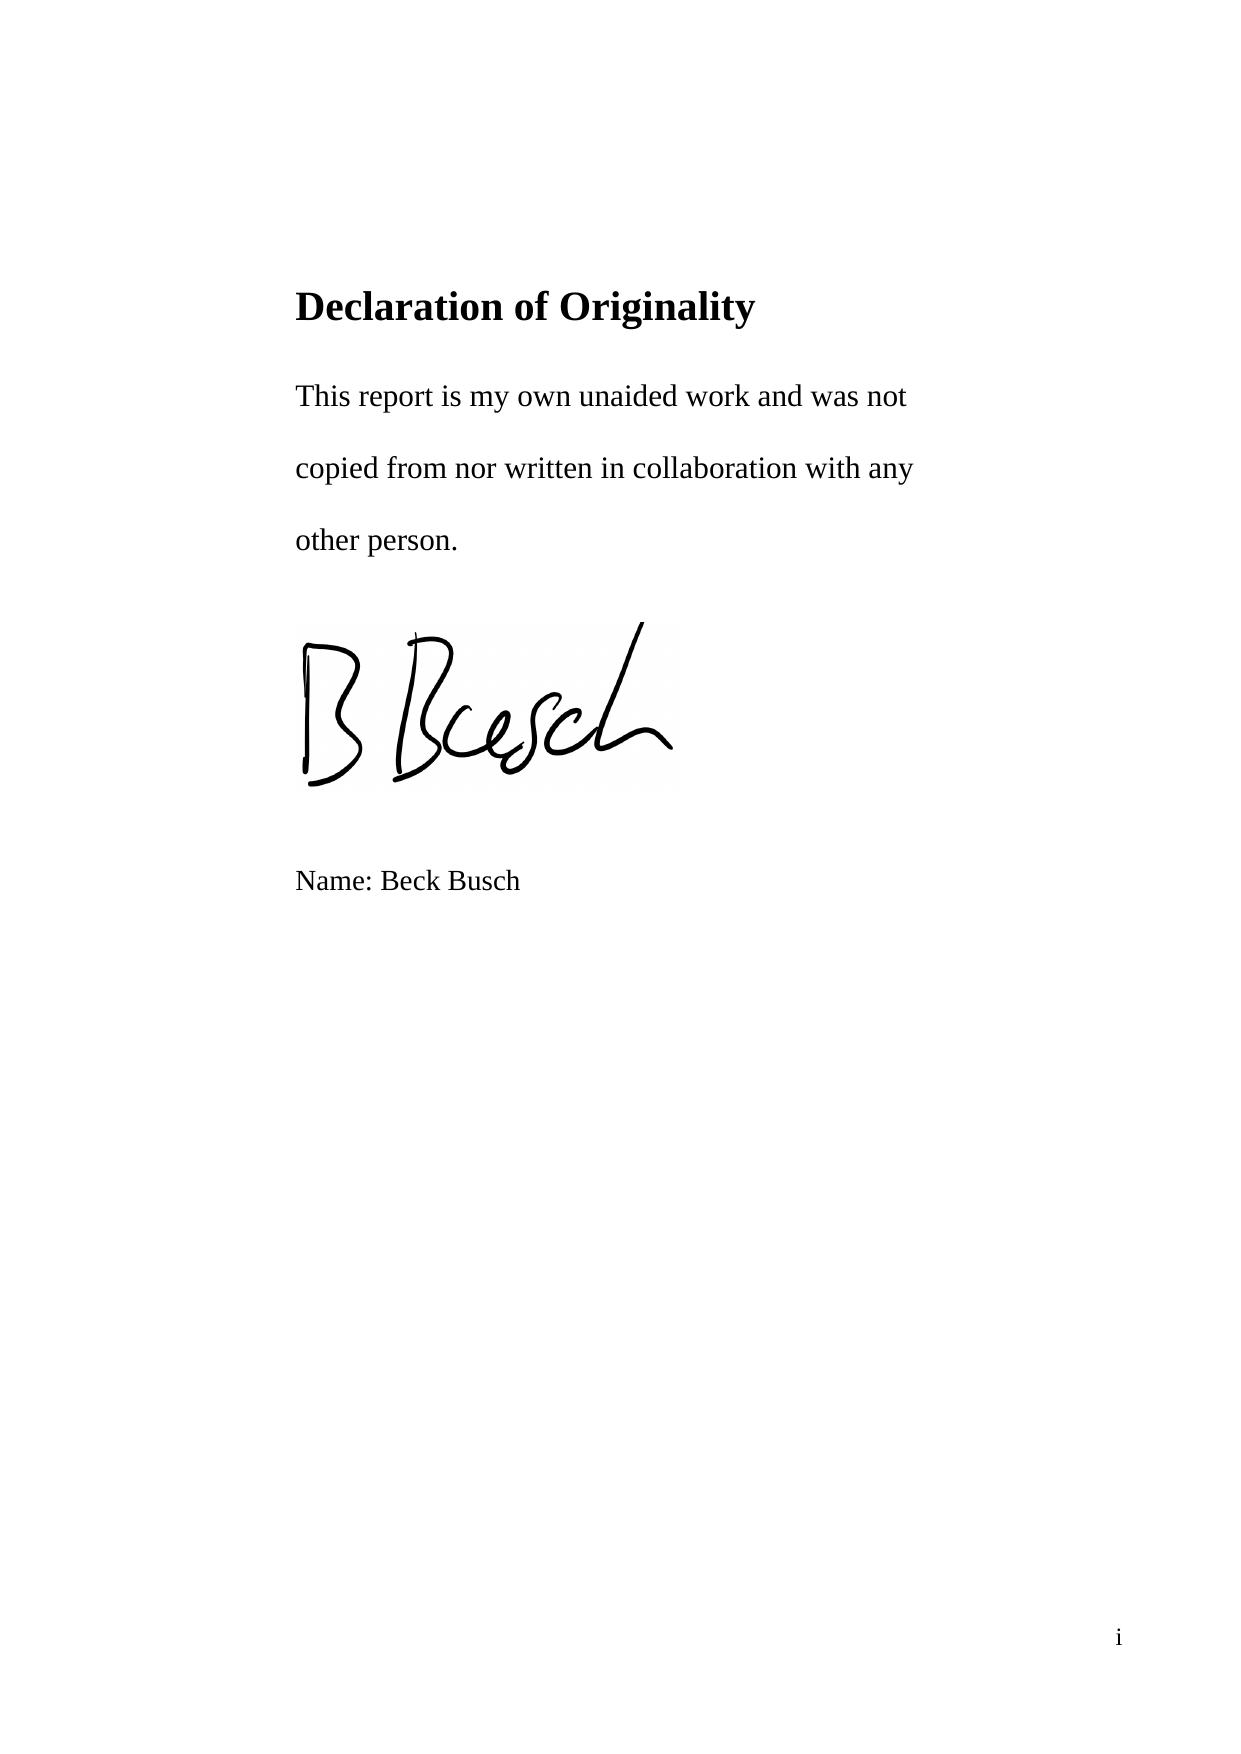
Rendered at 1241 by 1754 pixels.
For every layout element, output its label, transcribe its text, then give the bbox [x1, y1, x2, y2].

text Name: Beck Busch [220, 868, 1122, 896]
text This report is my own unaided work and was not copied from nor written in collaboration with any other person. [295, 378, 946, 557]
text Declaration of Originality [118, 282, 1122, 330]
picture [295, 622, 680, 798]
